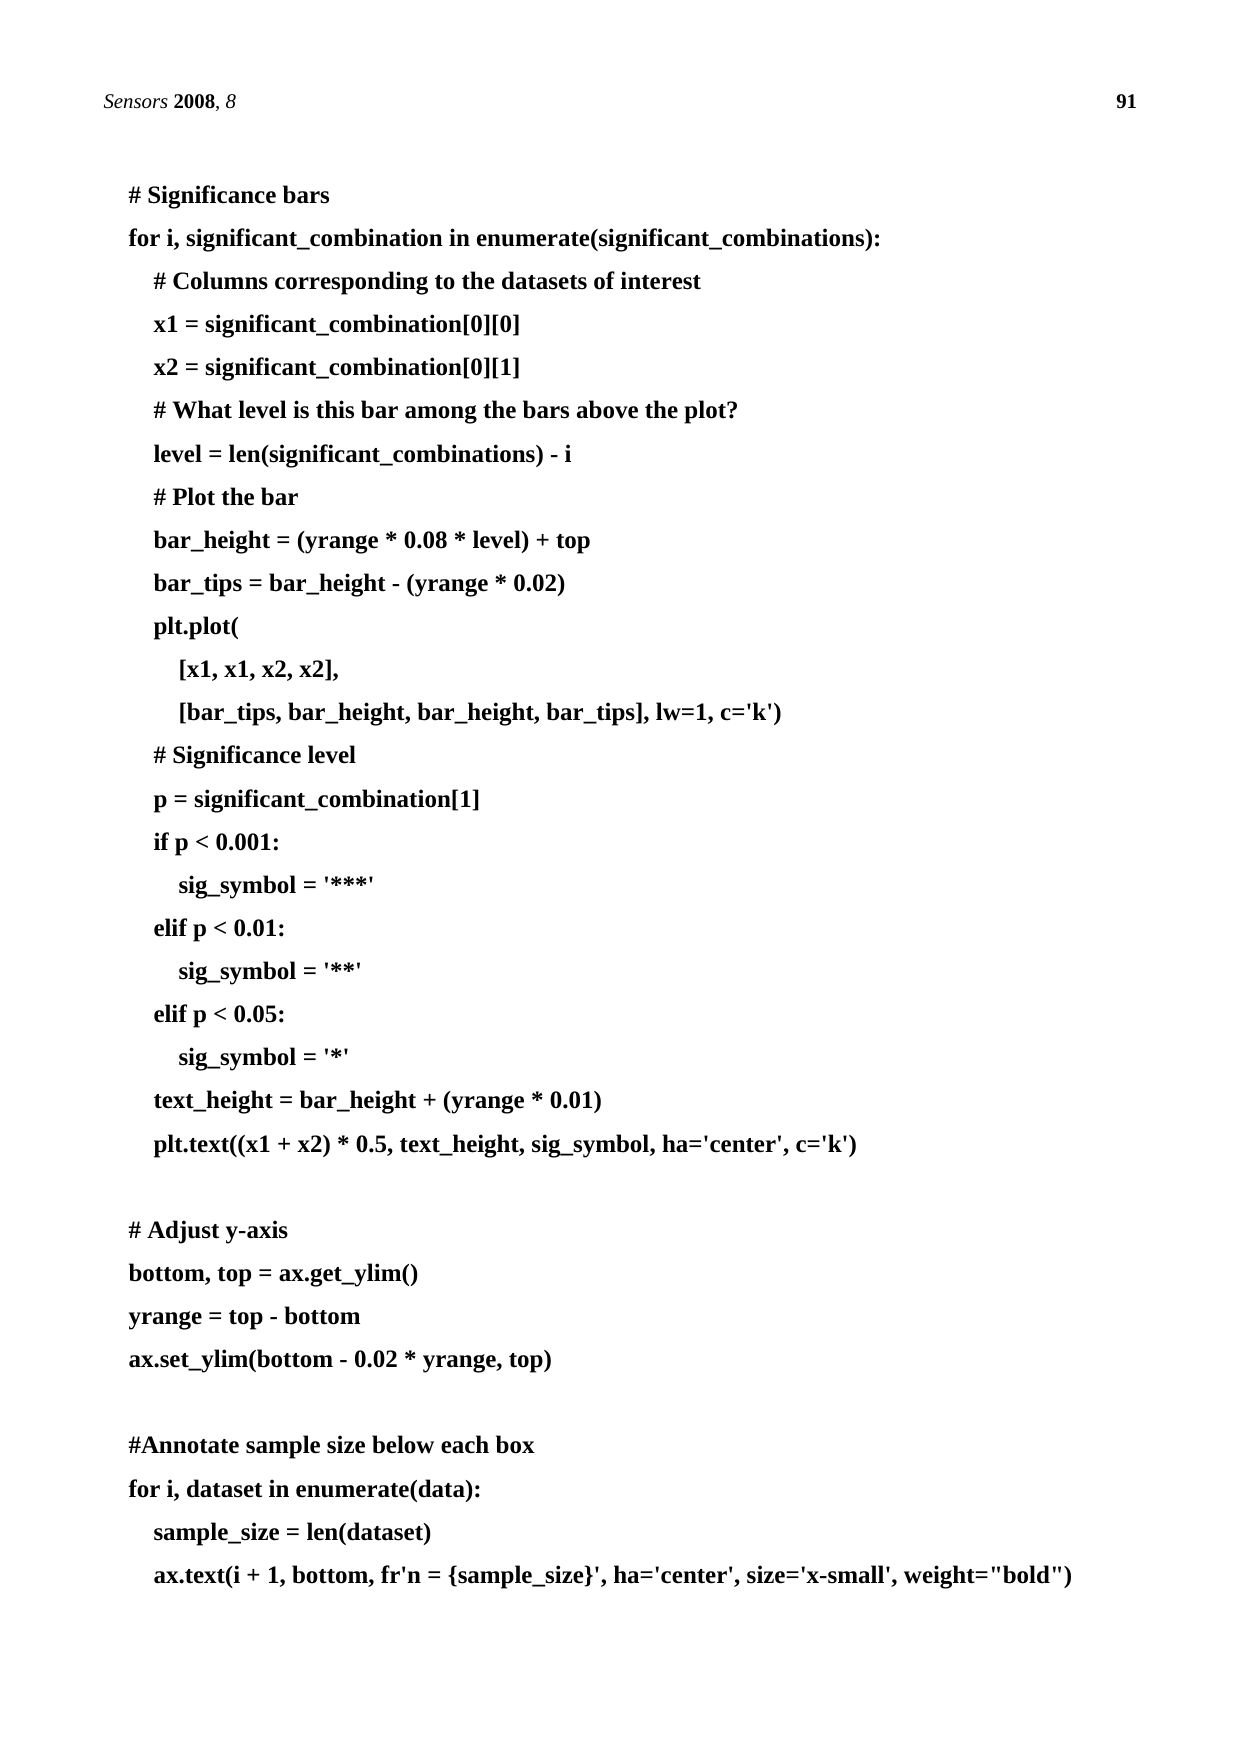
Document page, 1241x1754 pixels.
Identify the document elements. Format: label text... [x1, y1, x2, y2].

text text_height = bar_height + (yrange * 0.01) [103, 1086, 1137, 1114]
text # Adjust y-axis [103, 1215, 1137, 1244]
text sig_symbol = '**' [103, 956, 1137, 985]
text # Plot the bar [103, 482, 1137, 511]
text [x1, x1, x2, x2], [103, 654, 1137, 683]
text sig_symbol = '***' [103, 870, 1137, 899]
text bar_tips = bar_height - (yrange * 0.02) [103, 568, 1137, 597]
text bottom, top = ax.get_ylim() [103, 1258, 1137, 1287]
text if p < 0.001: [103, 827, 1137, 856]
text # What level is this bar among the bars above the plot? [103, 396, 1137, 424]
text plt.plot( [103, 611, 1137, 640]
text ax.text(i + 1, bottom, fr'n = {sample_size}', ha='center', size='x-small', weight="bold") [103, 1560, 1137, 1589]
text [bar_tips, bar_height, bar_height, bar_tips], lw=1, c='k') [103, 697, 1137, 726]
text # Columns corresponding to the datasets of interest [103, 266, 1137, 295]
text # Significance level [103, 741, 1137, 769]
text ax.set_ylim(bottom - 0.02 * yrange, top) [103, 1344, 1137, 1373]
text x1 = significant_combination[0][0] [103, 309, 1137, 338]
text elif p < 0.05: [103, 999, 1137, 1028]
text # Significance bars [103, 180, 1137, 209]
text plt.text((x1 + x2) * 0.5, text_height, sig_symbol, ha='center', c='k') [103, 1129, 1137, 1157]
text for i, dataset in enumerate(data): [103, 1474, 1137, 1502]
text sample_size = len(dataset) [103, 1517, 1137, 1546]
text #Annotate sample size below each box [103, 1431, 1137, 1459]
text p = significant_combination[1] [103, 784, 1137, 812]
text for i, significant_combination in enumerate(significant_combinations): [103, 223, 1137, 252]
text yrange = top - bottom [103, 1301, 1137, 1330]
text elif p < 0.01: [103, 913, 1137, 942]
text level = len(significant_combinations) - i [103, 439, 1137, 467]
text x2 = significant_combination[0][1] [103, 352, 1137, 381]
text bar_height = (yrange * 0.08 * level) + top [103, 525, 1137, 554]
text sig_symbol = '*' [103, 1042, 1137, 1071]
